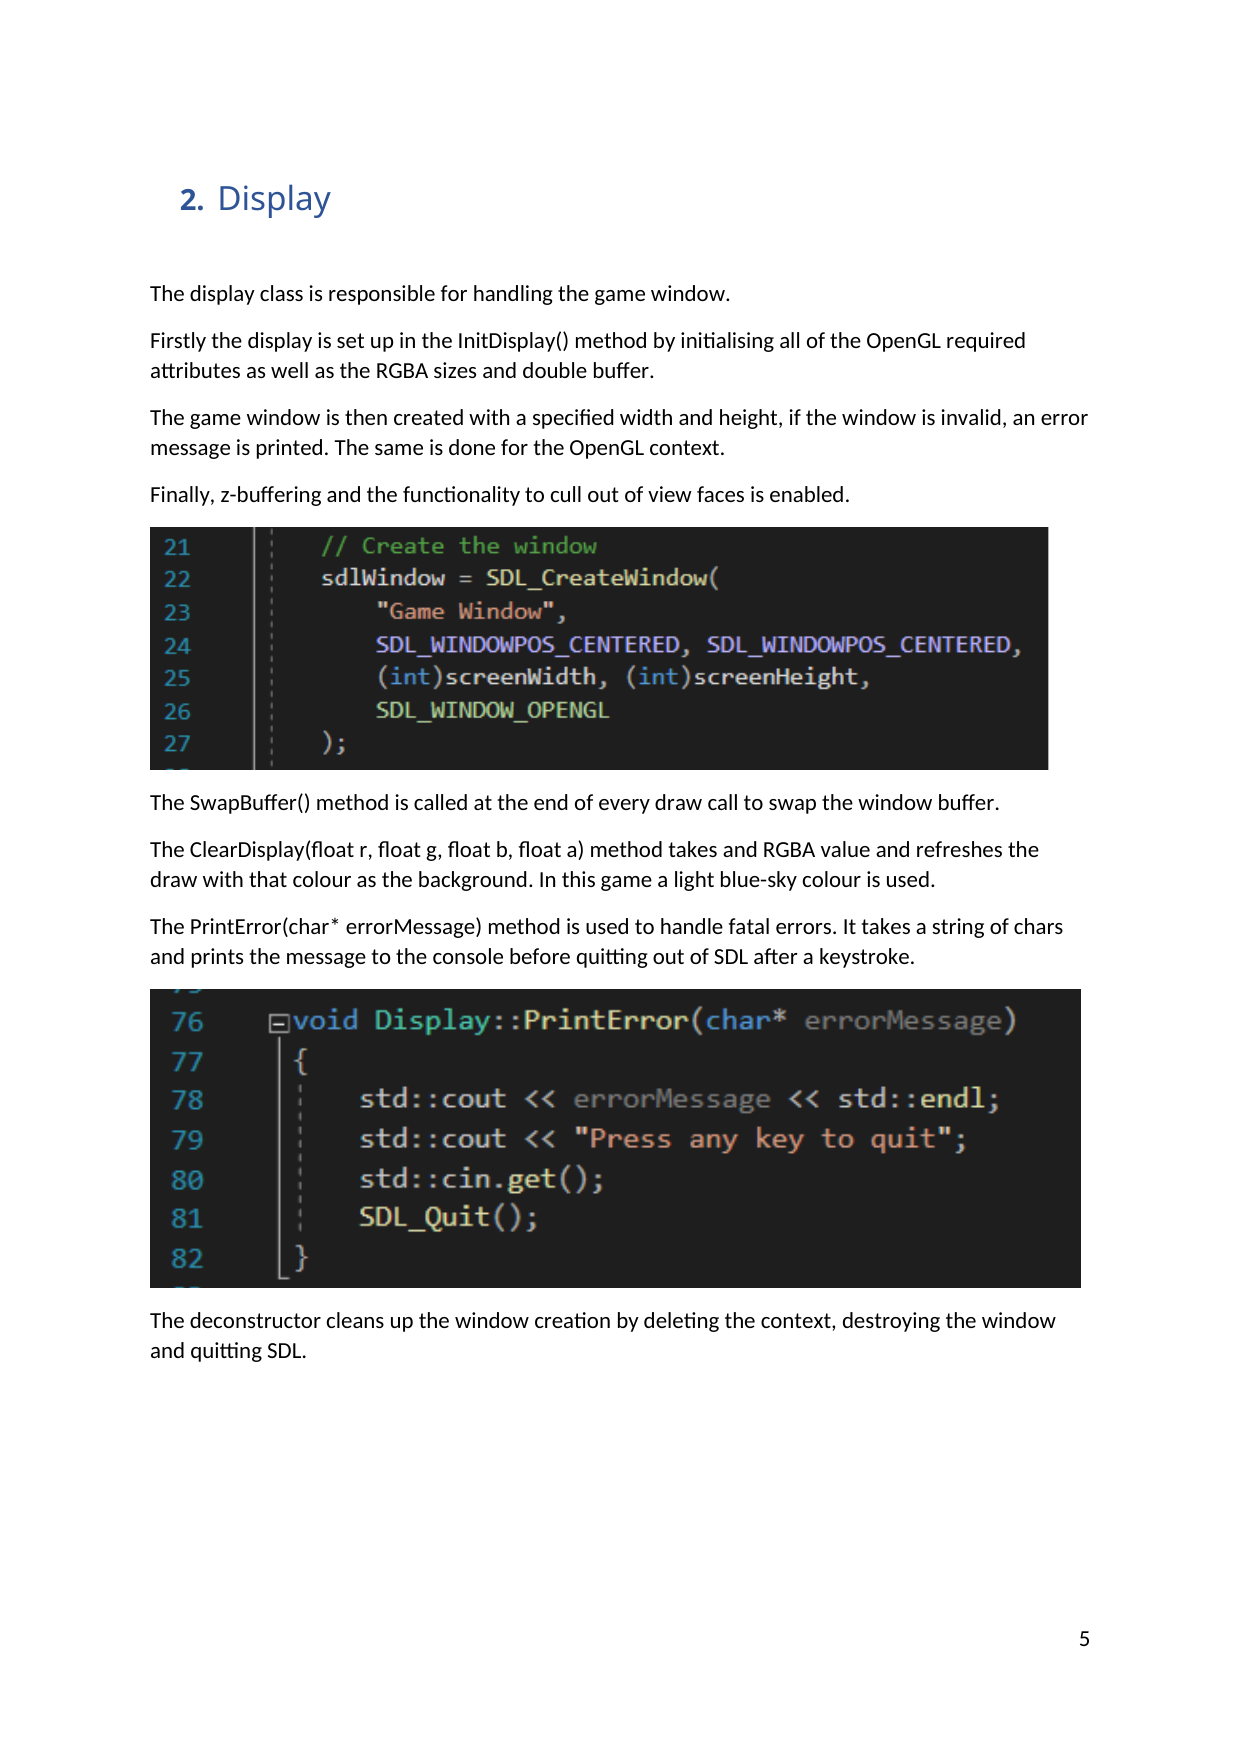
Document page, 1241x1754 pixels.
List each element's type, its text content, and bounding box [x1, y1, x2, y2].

text The deconstructor cleans up the window creation by deleting the context, destroying the window and quitting SDL. [150, 1306, 1090, 1364]
text The ClearDisplay(float r, float g, float b, float a) method takes and RGBA value and refreshes the draw with that colour as the background. In this game a light blue-sky colour is used. [150, 835, 1090, 893]
text The PrintError(char* errorMessage) method is used to handle fatal errors. It takes a string of chars and prints the message to the console before quitting out of SDL after a keystroke. [150, 912, 1090, 970]
text The SwapBuffer() method is called at the end of every draw call to swap the window buffer. [150, 788, 1090, 816]
text The game window is then created with a specified width and height, if the window is invalid, an error message is printed. The same is done for the OpenGL context. [150, 403, 1090, 461]
text Finally, z-buffering and the functionality to cull out of view faces is enabled. [150, 480, 1090, 508]
text The display class is responsible for handling the game window. [150, 279, 1090, 307]
picture [150, 989, 1081, 1288]
text Firstly the display is set up in the InitDisplay() method by initialising all of the OpenGL required attributes as well as the RGBA sizes and double buffer. [150, 326, 1090, 384]
subtitle Display [179, 175, 1090, 220]
picture [150, 527, 1049, 770]
